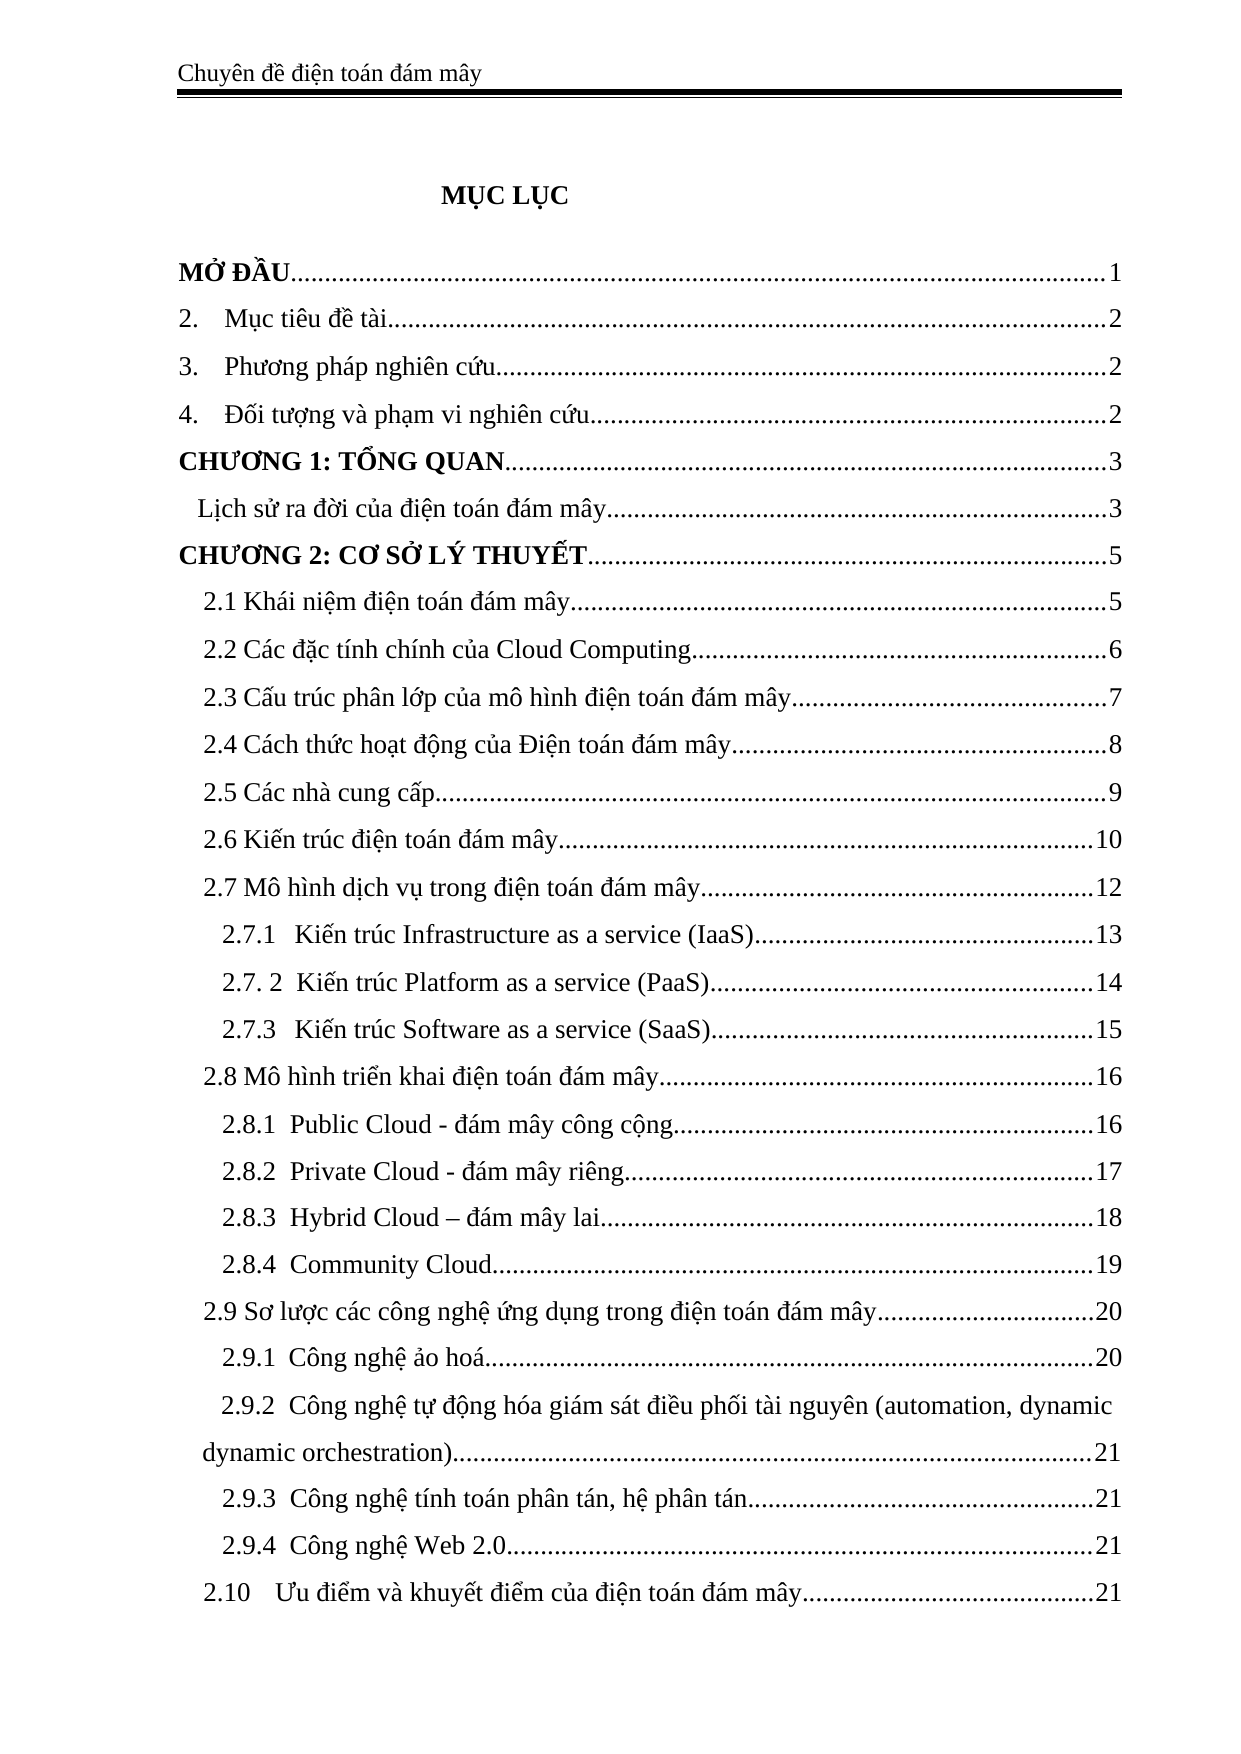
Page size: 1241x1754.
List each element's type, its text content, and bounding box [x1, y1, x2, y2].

text 2.9.3 Công nghệ tính toán phân tán, hệ phân tán 21 [202, 1482, 1122, 1513]
text 2.4 Cách thức hoạt động của Điện toán đám mây 8 [202, 728, 1122, 759]
text MỤC LỤC [177, 179, 1122, 210]
text 2.2 Các đặc tính chính của Cloud Computing 6 [202, 633, 1122, 664]
text 2.8.4 Community Cloud 19 [202, 1248, 1122, 1279]
text 2.8.3 Hybrid Cloud – đám mây lai 18 [202, 1201, 1122, 1233]
text 2.7.1 Kiến trúc Infrastructure as a service (IaaS) 13 [202, 919, 1122, 950]
text CHƯƠNG 1: TỔNG QUAN 3 [177, 445, 1122, 477]
text Lịch sử ra đời của điện toán đám mây 3 [177, 492, 1122, 523]
text 2. Mục tiêu đề tài 2 [177, 303, 1122, 334]
text 2.9.1 Công nghệ ảo hoá 20 [202, 1341, 1122, 1373]
text MỞ ĐẦU 1 [177, 256, 1122, 287]
text CHƯƠNG 2: CƠ SỞ LÝ THUYẾT 5 [177, 539, 1122, 570]
text 2.3 Cấu trúc phân lớp của mô hình điện toán đám mây 7 [202, 681, 1122, 712]
text 2.5 Các nhà cung cấp 9 [202, 776, 1122, 807]
text 2.10 Ưu điểm và khuyết điểm của điện toán đám mây 21 [202, 1576, 1122, 1607]
text 2.6 Kiến trúc điện toán đám mây 10 [202, 823, 1122, 854]
text 2.8.2 Private Cloud - đám mây riêng 17 [202, 1155, 1122, 1186]
text 2.9.4 Công nghệ Web 2.0 21 [202, 1529, 1122, 1560]
text 2.9.2 Công nghệ tự động hóa giám sát điều phối tài nguyên (automation, dynamic dynamic orchestration) 21 [202, 1389, 1122, 1467]
text 2.7.3 Kiến trúc Software as a service (SaaS) 15 [202, 1013, 1122, 1044]
text 2.7. 2 Kiến trúc Platform as a service (PaaS) 14 [202, 966, 1122, 997]
text 2.1 Khái niệm điện toán đám mây 5 [202, 585, 1122, 617]
text 2.8.1 Public Cloud - đám mây công cộng 16 [202, 1108, 1122, 1139]
text 2.7 Mô hình dịch vụ trong điện toán đám mây 12 [202, 871, 1122, 902]
text 3. Phương pháp nghiên cứu 2 [177, 350, 1122, 381]
text 4. Đối tượng và phạm vi nghiên cứu 2 [177, 398, 1122, 429]
text 2.9 Sơ lược các công nghệ ứng dụng trong điện toán đám mây 20 [202, 1295, 1122, 1326]
text 2.8 Mô hình triển khai điện toán đám mây 16 [202, 1061, 1122, 1092]
